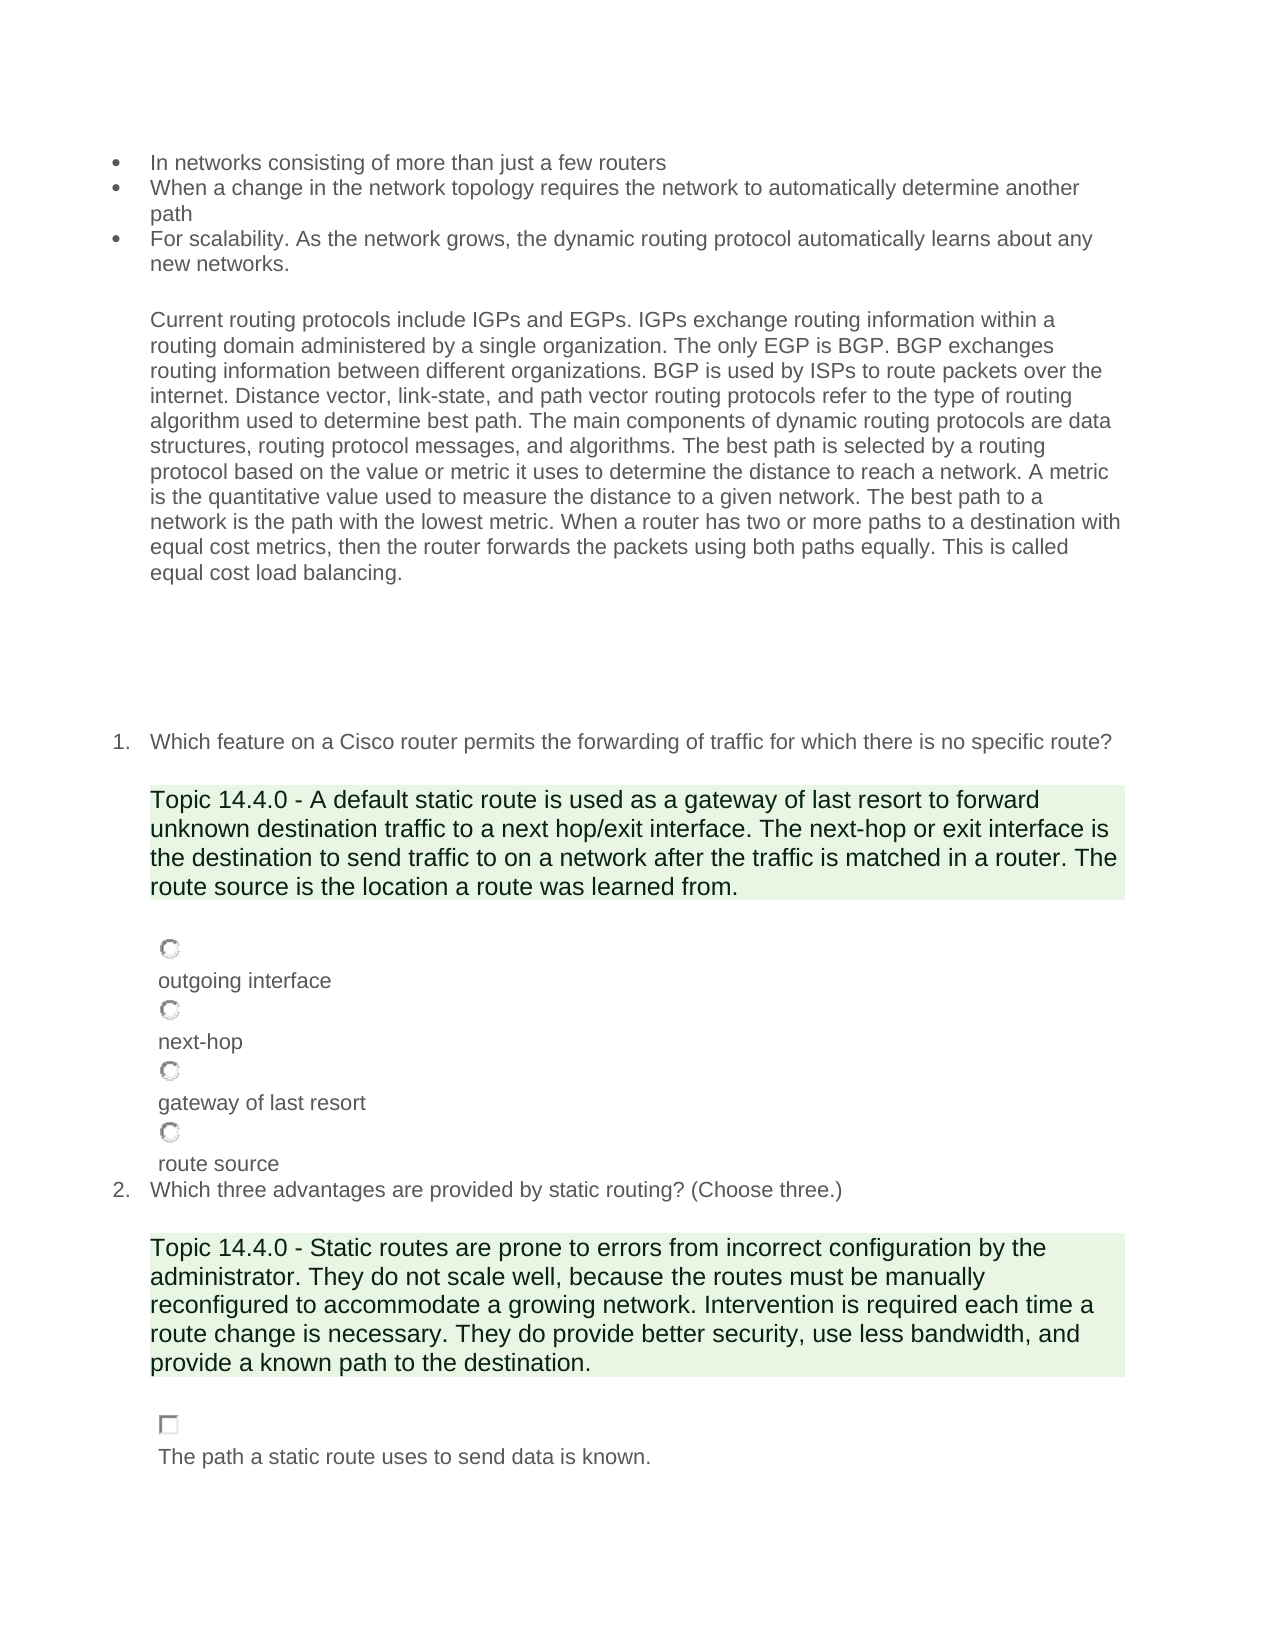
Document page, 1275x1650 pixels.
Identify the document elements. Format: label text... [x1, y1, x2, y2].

text Current routing protocols include IGPs and EGPs. IGPs exchange routing information within a routing domain administered by a single organization. The only EGP is BGP. BGP exchanges routing information between different organizations. BGP is used by ISPs to route packets over the internet. Distance vector, link-state, and path vector routing protocols refer to the type of routing algorithm used to determine best path. The main components of dynamic routing protocols are data structures, routing protocol messages, and algorithms. The best path is selected by a routing protocol based on the value or metric it uses to determine the distance to reach a network. A metric is the quantitative value used to measure the distance to a given network. The best path to a network is the path with the lowest metric. When a router has two or more paths to a destination with equal cost metrics, then the router forwards the packets using both paths equally. This is called equal cost load balancing. [150, 307, 1125, 584]
text Topic 14.4.0 - Static routes are prone to errors from incorrect configuration by the administrator. They do not scale well, because the routes must be manually reconfigured to accommodate a growing network. Intervention is required each time a route change is necessary. They do provide better security, use less bandwidth, and provide a known path to the destination. [150, 1233, 1125, 1377]
list Which feature on a Cisco router permits the forwarding of traffic for which there is no specific route? [112, 729, 1125, 754]
list Which three advantages are provided by static routing? (Choose three.) [112, 1176, 1125, 1202]
text outgoing interface [158, 967, 1125, 993]
text next-hop [158, 1029, 1125, 1054]
text gateway of last resort [158, 1090, 1125, 1115]
text Topic 14.4.0 - A default static route is used as a gateway of last resort to forward unknown destination traffic to a next hop/exit interface. The next-hop or exit interface is the destination to send traffic to on a network after the traffic is matched in a router. The route source is the location a route was learned from. [150, 785, 1125, 900]
text route source [158, 1151, 1125, 1176]
list In networks consisting of more than just a few routers [112, 150, 1125, 175]
text The path a static route uses to send data is known. [158, 1444, 1125, 1469]
list When a change in the network topology requires the network to automatically determine another path [112, 175, 1125, 226]
list For scalability. As the network grows, the dynamic routing protocol automatically learns about any new networks. [112, 226, 1125, 276]
